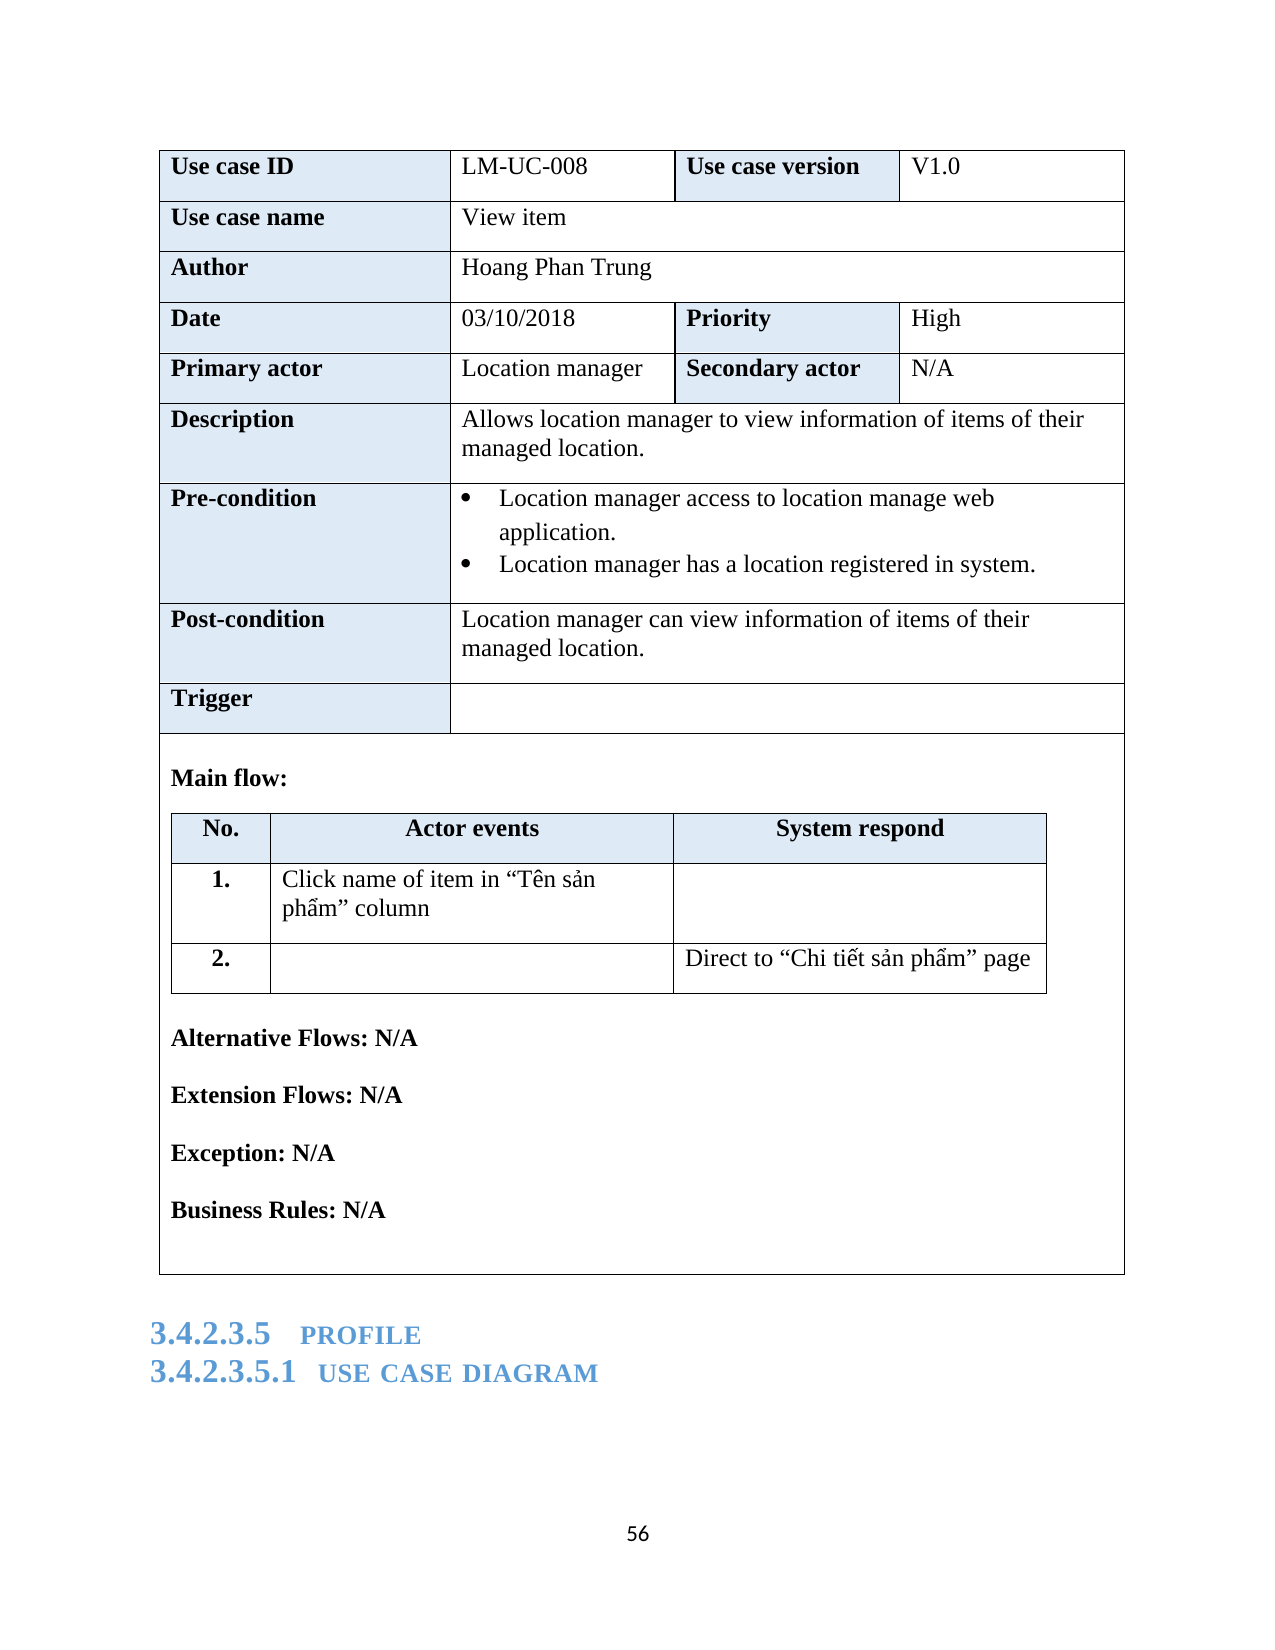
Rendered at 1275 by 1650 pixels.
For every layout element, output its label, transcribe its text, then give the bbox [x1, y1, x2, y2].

table_cell Priority [676, 303, 899, 352]
table_cell Main flow: Alternative Flows: N/A Extension Flows: N/A Exception: N/A Business Rules: N/A [160, 734, 1124, 1274]
table_cell Post-condition [160, 604, 450, 682]
table_cell Allows location manager to view information of items of their managed location. [451, 404, 1124, 482]
table_cell [451, 684, 1124, 733]
list profile [150, 1313, 1125, 1351]
table_cell Location manager can view information of items of their managed location. [451, 604, 1124, 682]
table_cell View item [451, 202, 1124, 251]
table_cell Use case name [160, 202, 450, 251]
table_cell Secondary actor [676, 354, 899, 403]
table_cell N/A [900, 354, 1124, 403]
table_cell Use case ID [160, 151, 450, 201]
table_cell Description [160, 404, 450, 482]
table_cell Location manager access to location manage web application. Location manager has a location registered in system. [451, 484, 1124, 603]
table_cell Author [160, 252, 450, 302]
table_cell Trigger [160, 684, 450, 733]
table_cell Date [160, 303, 450, 352]
table_cell Use case version [676, 151, 899, 201]
table_cell Location manager [451, 354, 674, 403]
table_cell High [900, 303, 1124, 352]
table_cell Primary actor [160, 354, 450, 403]
table_cell Hoang Phan Trung [451, 252, 1124, 302]
table_cell V1.0 [900, 151, 1124, 201]
table_cell Pre-condition [160, 484, 450, 603]
table_cell LM-UC-008 [451, 151, 674, 201]
table_cell 03/10/2018 [451, 303, 674, 352]
list use case diagram [150, 1351, 1125, 1390]
